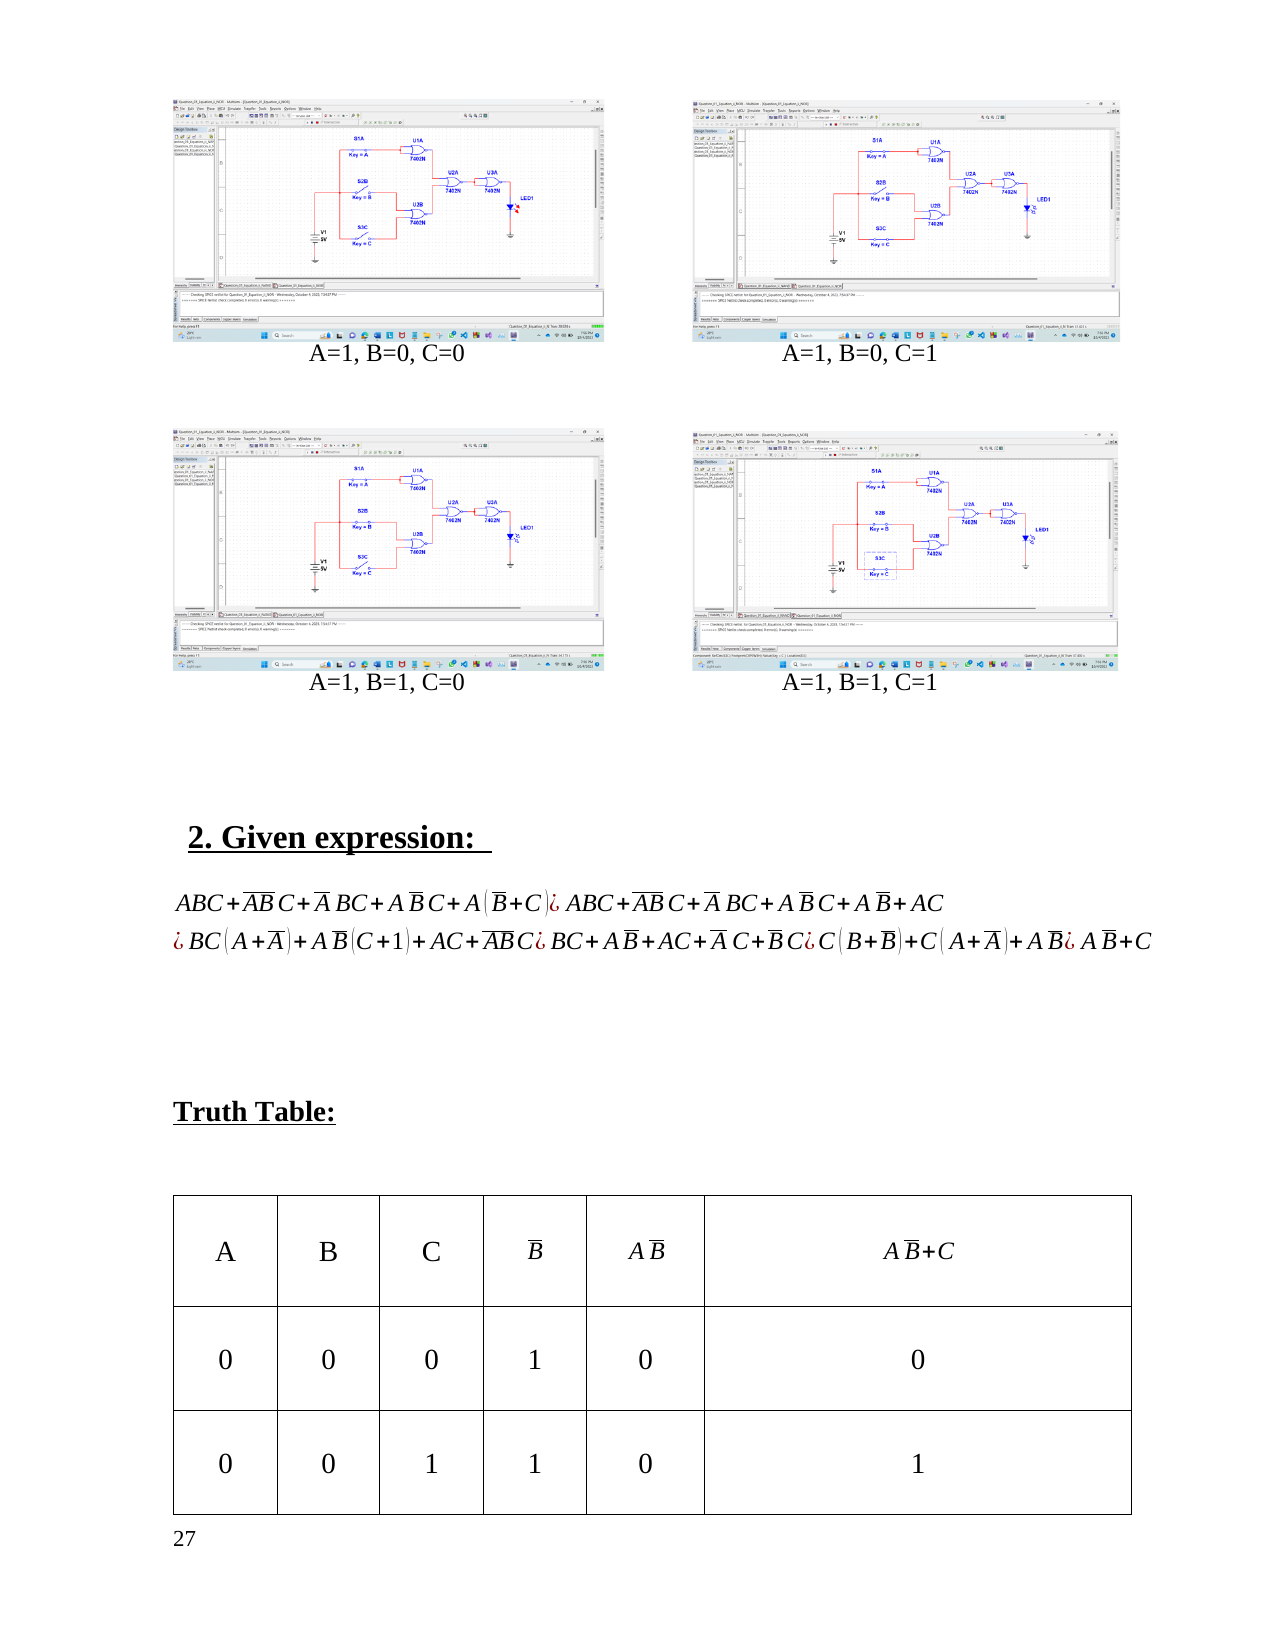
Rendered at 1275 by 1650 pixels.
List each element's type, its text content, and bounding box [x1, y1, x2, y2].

table_header B [278, 1196, 379, 1306]
table_cell 1 [380, 1411, 483, 1514]
table_cell 1 [484, 1411, 586, 1514]
table_header [484, 1196, 586, 1306]
text Truth Table: [173, 1094, 1158, 1128]
table_header C [380, 1196, 483, 1306]
text A=1, B=1, C=0 A=1, B=1, C=1 [187, 671, 1059, 696]
table_cell 0 [705, 1307, 1131, 1410]
table_cell 0 [587, 1307, 704, 1410]
table_cell 0 [587, 1411, 704, 1514]
table_cell 1 [705, 1411, 1131, 1514]
table_cell 0 [174, 1411, 277, 1514]
table_cell 1 [484, 1307, 586, 1410]
table_cell 0 [278, 1307, 379, 1410]
table_cell 0 [278, 1411, 379, 1514]
picture [172, 99, 605, 342]
picture [692, 100, 1121, 342]
table_cell 0 [380, 1307, 483, 1410]
table_header [705, 1196, 1131, 1306]
table_header [587, 1196, 704, 1306]
table_cell 0 [174, 1307, 277, 1410]
text A=1, B=0, C=0 A=1, B=0, C=1 [187, 342, 1059, 366]
text 2. Given expression: [187, 823, 1059, 856]
picture [692, 431, 1119, 671]
table_header A [174, 1196, 277, 1306]
picture [172, 428, 605, 671]
